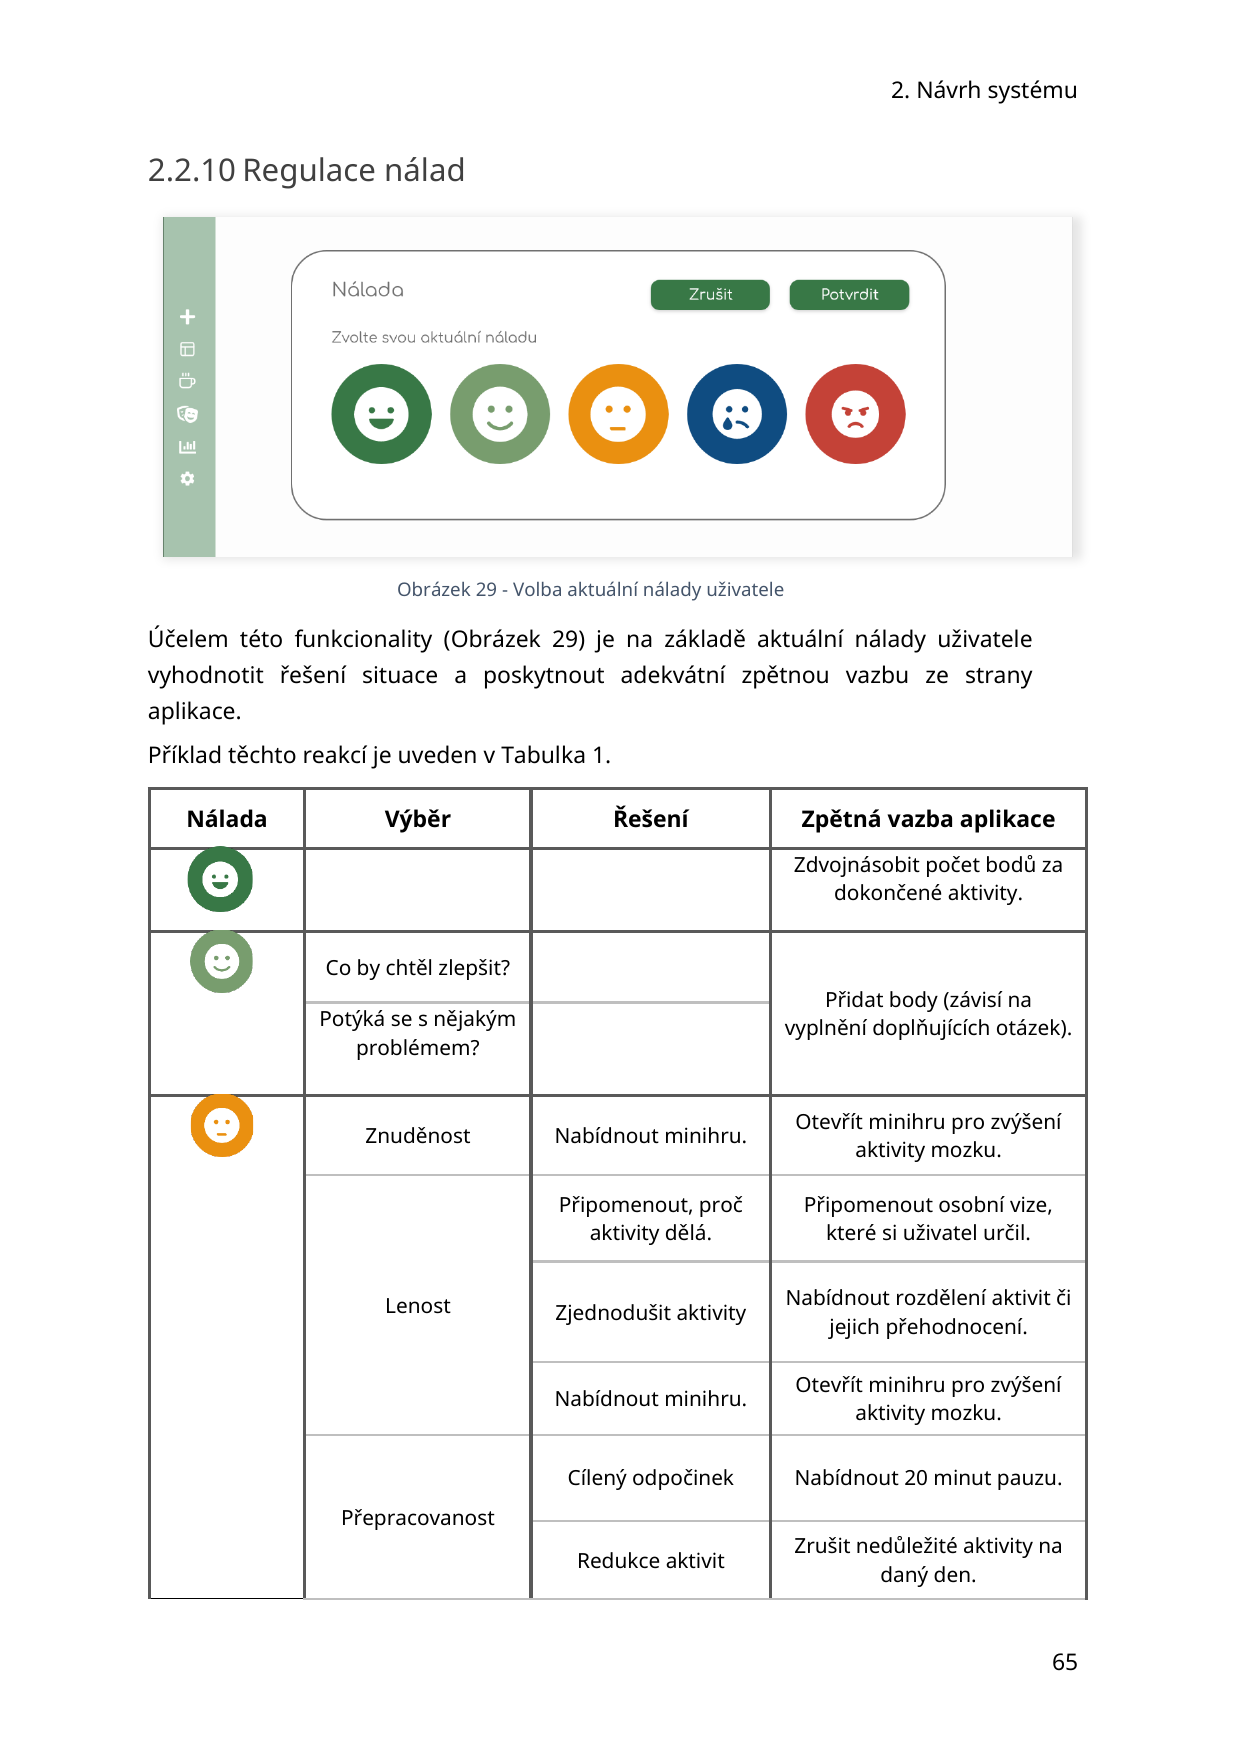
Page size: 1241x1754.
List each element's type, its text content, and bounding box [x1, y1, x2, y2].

picture [163, 217, 1073, 557]
table_cell Znuděnost [306, 1097, 529, 1174]
table_cell Přepracovanost [306, 1436, 529, 1598]
text Příklad těchto reakcí je uveden v Tabulce 1. [148, 739, 1034, 770]
table_cell Připomenout, proč aktivity dělá. [533, 1176, 769, 1260]
table_cell Otevřít minihru pro zvýšení aktivity mozku. [772, 1097, 1085, 1174]
table_cell Zjednodušit aktivity [533, 1263, 769, 1361]
table_cell Potýká se s nějakým problémem? [306, 1004, 529, 1094]
subtitle Regulace nálad [148, 148, 1033, 190]
table_cell [533, 850, 769, 930]
table_cell Připomenout osobní vize, které si uživatel určil. [772, 1176, 1085, 1260]
table_header Výběr [306, 790, 529, 847]
picture [187, 846, 253, 912]
text Účelem této funkcionality (Obrázek 29) je na základě aktuální nálady uživatele vyhodnotit řešení situace a poskytnout adekvátní zpětnou vazbu ze strany aplikace. [148, 623, 1033, 726]
table_cell Redukce aktivit [533, 1522, 769, 1598]
table_cell Otevřít minihru pro zvýšení aktivity mozku. [772, 1363, 1085, 1434]
picture [190, 930, 253, 993]
picture [190, 1094, 254, 1157]
table_cell [533, 933, 769, 1001]
table_cell [306, 850, 529, 930]
table_cell Nabídnout rozdělení aktivit či jejich přehodnocení. [772, 1263, 1085, 1361]
table_cell Nabídnout minihru. [533, 1363, 769, 1434]
table_cell Zdvojnásobit počet bodů za dokončené aktivity. [772, 850, 1085, 930]
table_cell Nabídnout minihru. [533, 1097, 769, 1174]
table_cell Přidat body (závisí na vyplnění doplňujících otázek). [772, 933, 1085, 1094]
table_cell Lenost [306, 1176, 529, 1434]
table_cell [533, 1004, 769, 1094]
table_cell Cílený odpočinek [533, 1436, 769, 1519]
table_cell [151, 933, 303, 1094]
table_header Nálada [151, 790, 303, 847]
table_header Řešení [533, 790, 769, 847]
table_cell Co by chtěl zlepšit? [306, 933, 529, 1001]
table_cell [151, 850, 303, 930]
table_header Zpětná vazba aplikace [772, 790, 1085, 847]
table_cell [151, 1097, 303, 1598]
table_cell Nabídnout 20 minut pauzu. [772, 1436, 1085, 1519]
table_cell Zrušit nedůležité aktivity na daný den. [772, 1522, 1085, 1598]
